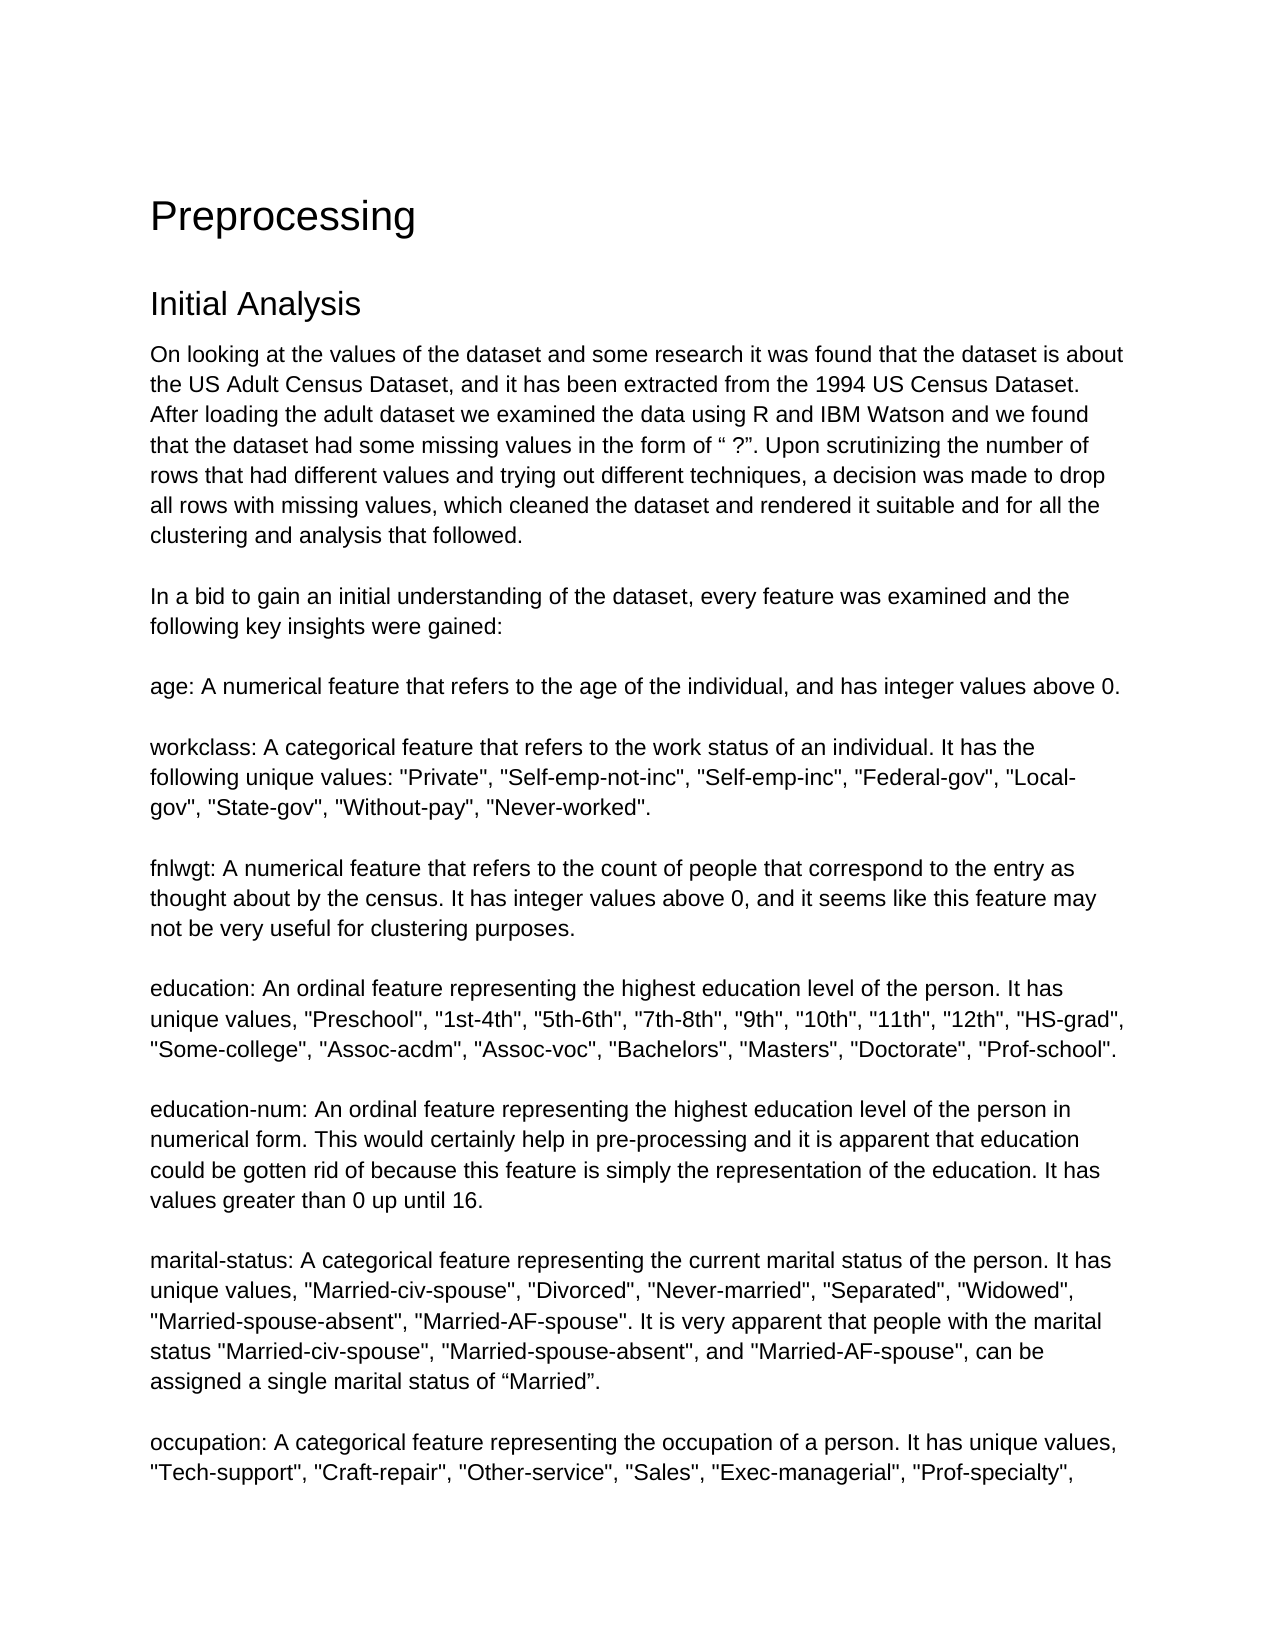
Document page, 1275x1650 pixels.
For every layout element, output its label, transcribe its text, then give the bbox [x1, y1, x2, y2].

text workclass: A categorical feature that refers to the work status of an individual. It has the following unique values: "Private", "Self-emp-not-inc", "Self-emp-inc", "Federal-gov", "Local-gov", "State-gov", "Without-pay", "Never-worked". [150, 734, 1125, 820]
text After loading the adult dataset we examined the data using R and IBM Watson and we found that the dataset had some missing values in the form of “ ?”. Upon scrutinizing the number of rows that had different values and trying out different techniques, a decision was made to drop all rows with missing values, which cleaned the dataset and rendered it suitable and for all the clustering and analysis that followed. [150, 401, 1125, 548]
text fnlwgt: A numerical feature that refers to the count of people that correspond to the entry as thought about by the census. It has integer values above 0, and it seems like this feature may not be very useful for clustering purposes. [150, 854, 1125, 941]
text age: A numerical feature that refers to the age of the individual, and has integer values above 0. [150, 673, 1125, 699]
text education: An ordinal feature representing the highest education level of the person. It has unique values, "Preschool", "1st-4th", "5th-6th", "7th-8th", "9th", "10th", "11th", "12th", "HS-grad", "Some-college", "Assoc-acdm", "Assoc-voc", "Bachelors", "Masters", "Doctorate", "Prof-school". [150, 975, 1125, 1062]
subtitle Preprocessing [150, 192, 1125, 239]
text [150, 1428, 1125, 1485]
subtitle Initial Analysis [150, 284, 1125, 323]
text marital­-status: A categorical feature representing the current marital status of the person. It has unique values, "Married-civ-spouse", "Divorced", "Never-married", "Separated", "Widowed", "Married-spouse-absent", "Married-AF-spouse". It is very apparent that people with the marital status "Married-civ-spouse", "Married-spouse-absent", and "Married-AF-spouse", can be assigned a single marital status of “Married”. [150, 1247, 1125, 1394]
text education-num: An ordinal feature representing the highest education level of the person in numerical form. This would certainly help in pre-processing and it is apparent that education could be gotten rid of because this feature is simply the representation of the education. It has values greater than 0 up until 16. [150, 1096, 1125, 1213]
text In a bid to gain an initial understanding of the dataset, every feature was examined and the following key insights were gained: [150, 583, 1125, 639]
text On looking at the values of the dataset and some research it was found that the dataset is about the US Adult Census Dataset, and it has been extracted from the 1994 US Census Dataset. [150, 341, 1125, 397]
